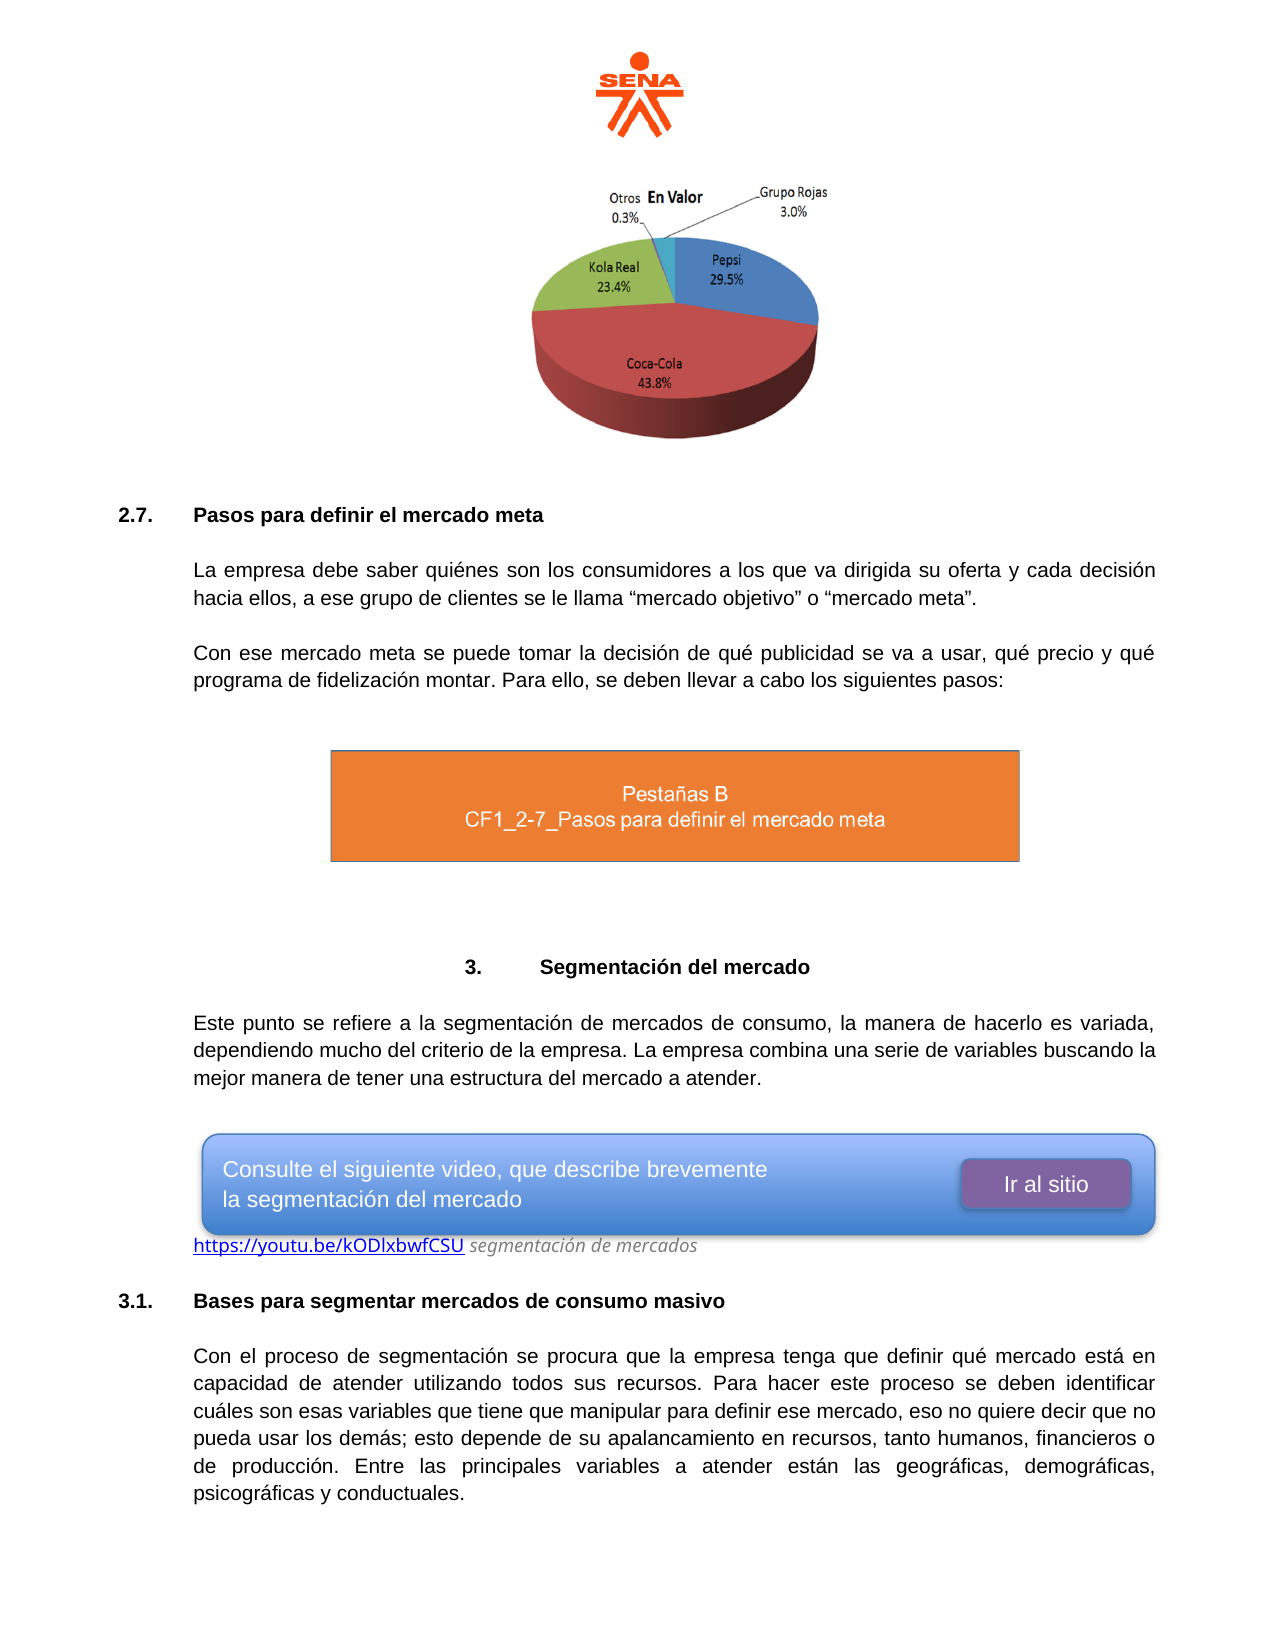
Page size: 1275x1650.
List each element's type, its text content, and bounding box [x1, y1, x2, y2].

text Con ese mercado meta se puede tomar la decisión de qué publicidad se va a usar, qué precio y qué programa de fidelización montar. Para ello, se deben llevar a cabo los siguientes pasos: [193, 641, 1157, 692]
list Segmentación del mercado [118, 953, 1157, 979]
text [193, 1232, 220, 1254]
text Con el proceso de segmentación se procura que la empresa tenga que definir qué mercado está en capacidad de atender utilizando todos sus recursos. Para hacer este proceso se deben identificar cuáles son esas variables que tiene que manipular para definir ese mercado, eso no quiere decir que no pueda usar los demás; esto depende de su apalancamiento en recursos, tanto humanos, financieros o de producción. Entre las principales variables a atender están las geográficas, demográficas, psicográficas y conductuales. [193, 1344, 1157, 1505]
text La empresa debe saber quiénes son los consumidores a los que va dirigida su oferta y cada decisión hacia ellos, a ese grupo de clientes se le llama “mercado objetivo” o “mercado meta”. [193, 558, 1157, 610]
text Este punto se refiere a la segmentación de mercados de consumo, la manera de hacerlo es variada, dependiendo mucho del criterio de la empresa. La empresa combina una serie de variables buscando la mejor manera de tener una estructura del mercado a atender. [193, 1010, 1157, 1089]
picture [330, 750, 1020, 862]
list Pasos para definir el mercado meta [118, 503, 1157, 527]
list Bases para segmentar mercados de consumo masivo [118, 1289, 1157, 1313]
text https://youtu.be/kODlxbwfCSU segmentación de mercados [491, 1232, 1157, 1257]
text https://youtu.be/kODlxbwfCSU segmentación de mercados [221, 1243, 494, 1257]
picture [585, 48, 690, 142]
picture [493, 177, 857, 467]
